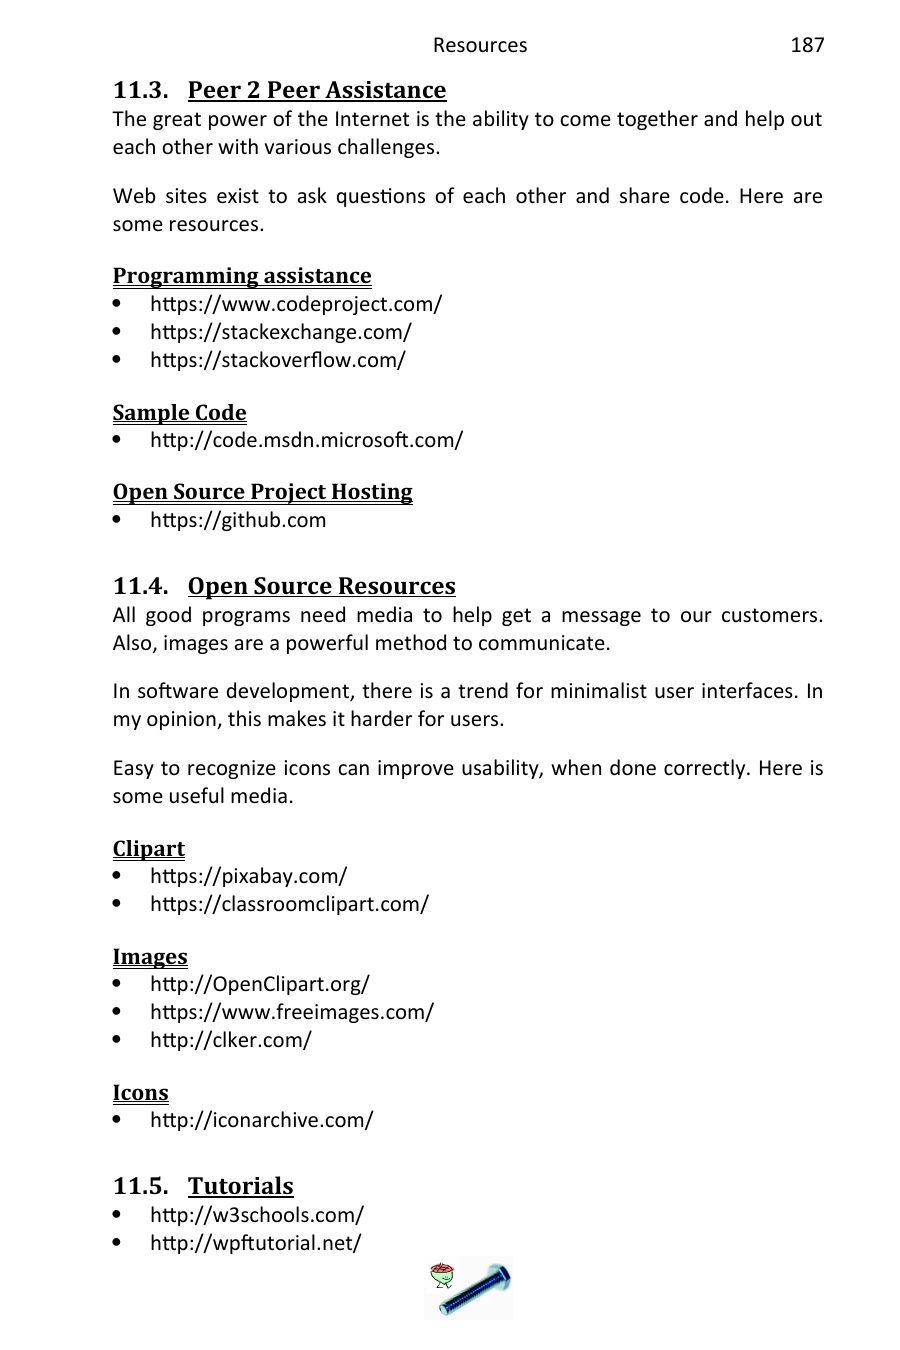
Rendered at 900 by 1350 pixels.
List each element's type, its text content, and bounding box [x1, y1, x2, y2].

list http://wpftutorial.net/ [112, 1228, 825, 1256]
list https://github.com [112, 505, 825, 533]
list https://www.codeproject.com/ [112, 289, 825, 317]
list http://OpenClipart.org/ [112, 969, 825, 997]
text All good programs need media to help get a message to our customers. Also, images are a powerful method to communicate. [112, 600, 825, 656]
text Easy to recognize icons can improve usability, when done correctly. Here is some useful media. [112, 753, 825, 809]
list https://pixabay.com/ [112, 861, 825, 889]
picture [423, 1256, 514, 1320]
list http://iconarchive.com/ [112, 1105, 825, 1133]
list Peer 2 Peer Assistance [112, 75, 825, 104]
text The great power of the Internet is the ability to come together and help out each other with various challenges. [112, 104, 825, 160]
list Open Source Resources [112, 570, 825, 600]
list http://code.msdn.microsoft.com/ [112, 425, 825, 453]
text Images [112, 942, 825, 969]
list http://w3schools.com/ [112, 1200, 825, 1228]
text Programming assistance [112, 262, 825, 289]
text In software development, there is a trend for minimalist user interfaces. In my opinion, this makes it harder for users. [112, 677, 825, 733]
text Sample Code [112, 398, 825, 425]
text Clipart [112, 834, 825, 861]
list http://clker.com/ [112, 1025, 825, 1053]
text Open Source Project Hosting [112, 478, 825, 505]
list https://www.freeimages.com/ [112, 997, 825, 1025]
list https://classroomclipart.com/ [112, 889, 825, 917]
list https://stackexchange.com/ [112, 317, 825, 345]
list https://stackoverflow.com/ [112, 345, 825, 373]
list Tutorials [112, 1171, 825, 1200]
text Icons [112, 1078, 825, 1105]
text Web sites exist to ask questions of each other and share code. Here are some resources. [112, 181, 825, 237]
